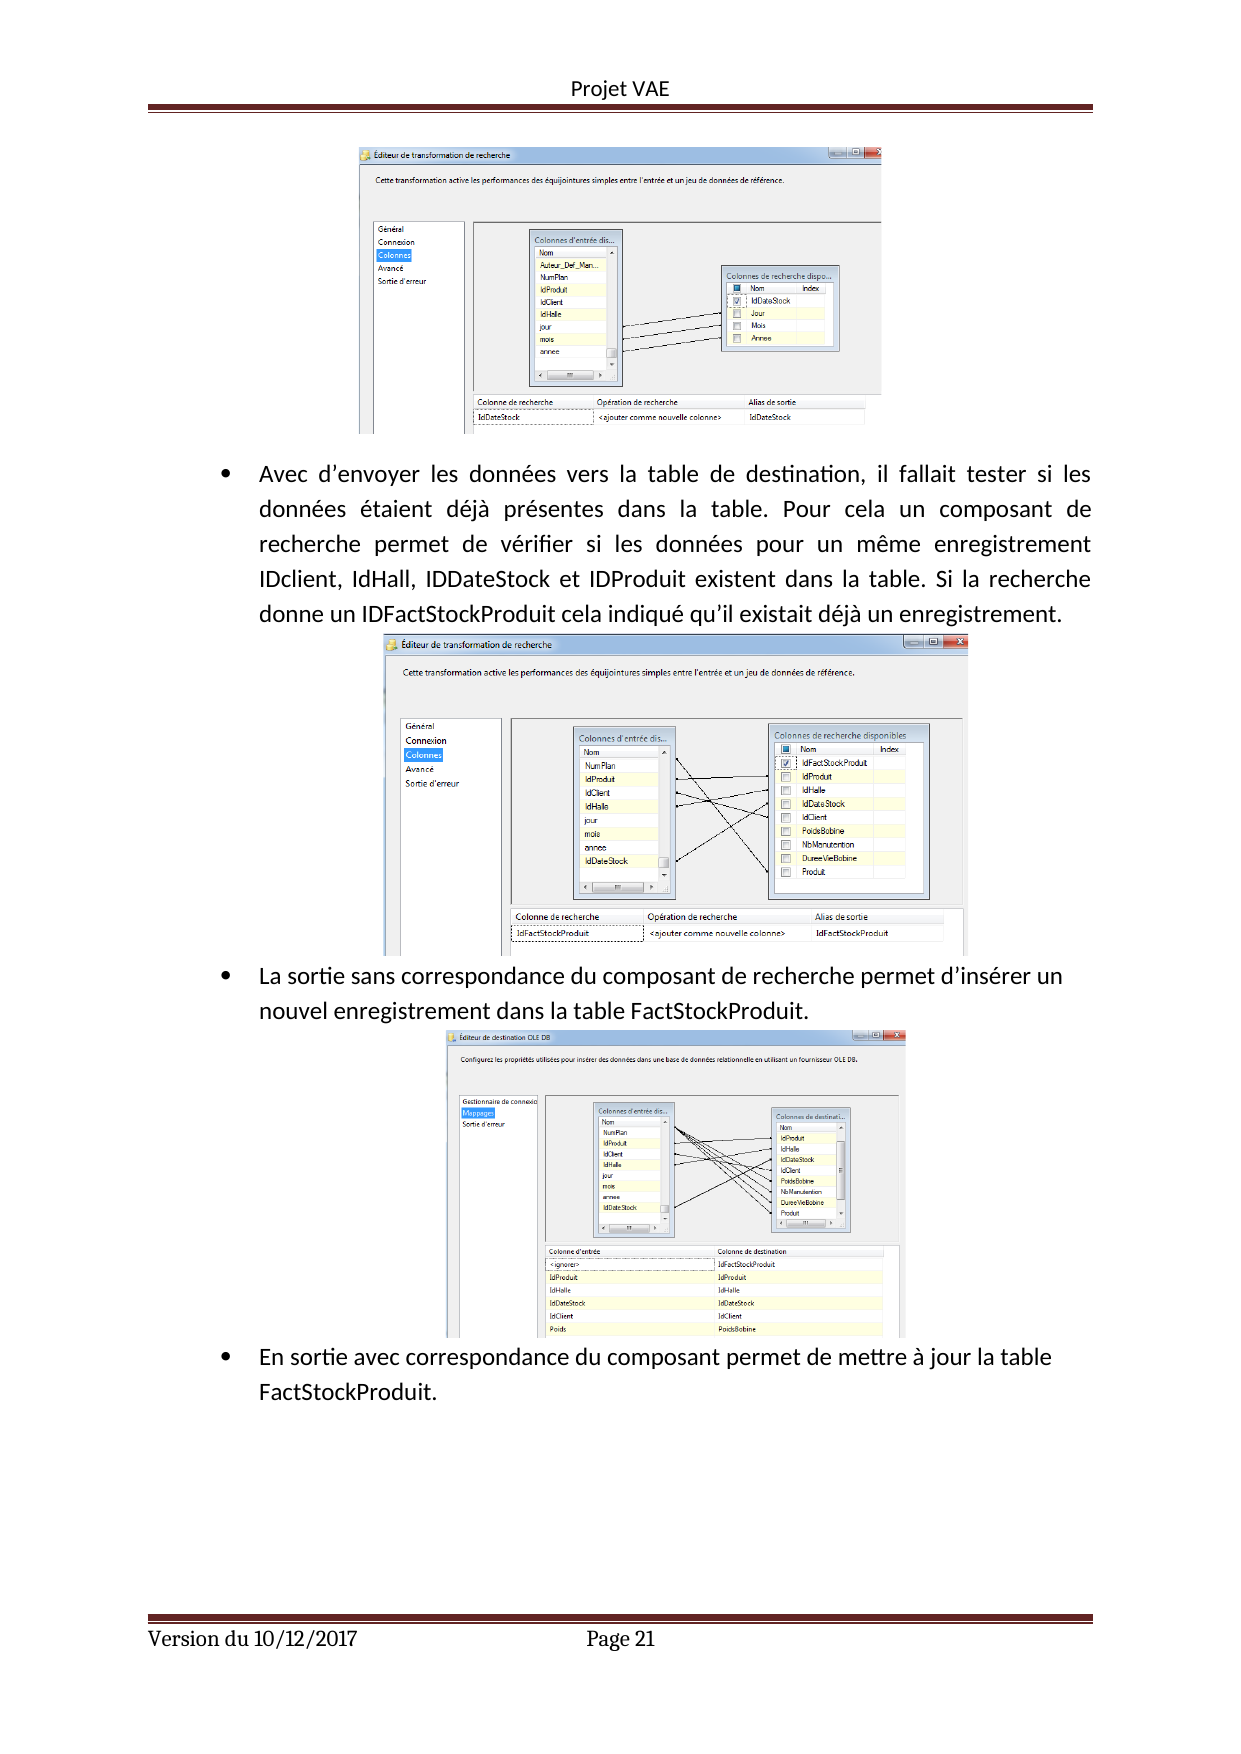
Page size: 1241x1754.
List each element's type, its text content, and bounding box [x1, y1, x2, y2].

picture [383, 633, 969, 956]
list Avec d’envoyer les données vers la table de destination, il fallait tester si les données étaient déjà présentes dans la table. Pour cela un composant de recherche permet de vérifier si les données pour un même enregistrement IDclient, IdHall, IDDateStock et IDProduit existent dans la table. Si la recherche donne un IDFactStockProduit cela indiqué qu’il existait déjà un enregistrement. [221, 458, 1093, 629]
picture [358, 147, 882, 434]
list En sortie avec correspondance du composant permet de mettre à jour la table FactStockProduit. [221, 1341, 1093, 1407]
picture [445, 1030, 906, 1338]
list La sortie sans correspondance du composant de recherche permet d’insérer un nouvel enregistrement dans la table FactStockProduit. [221, 960, 1093, 1026]
